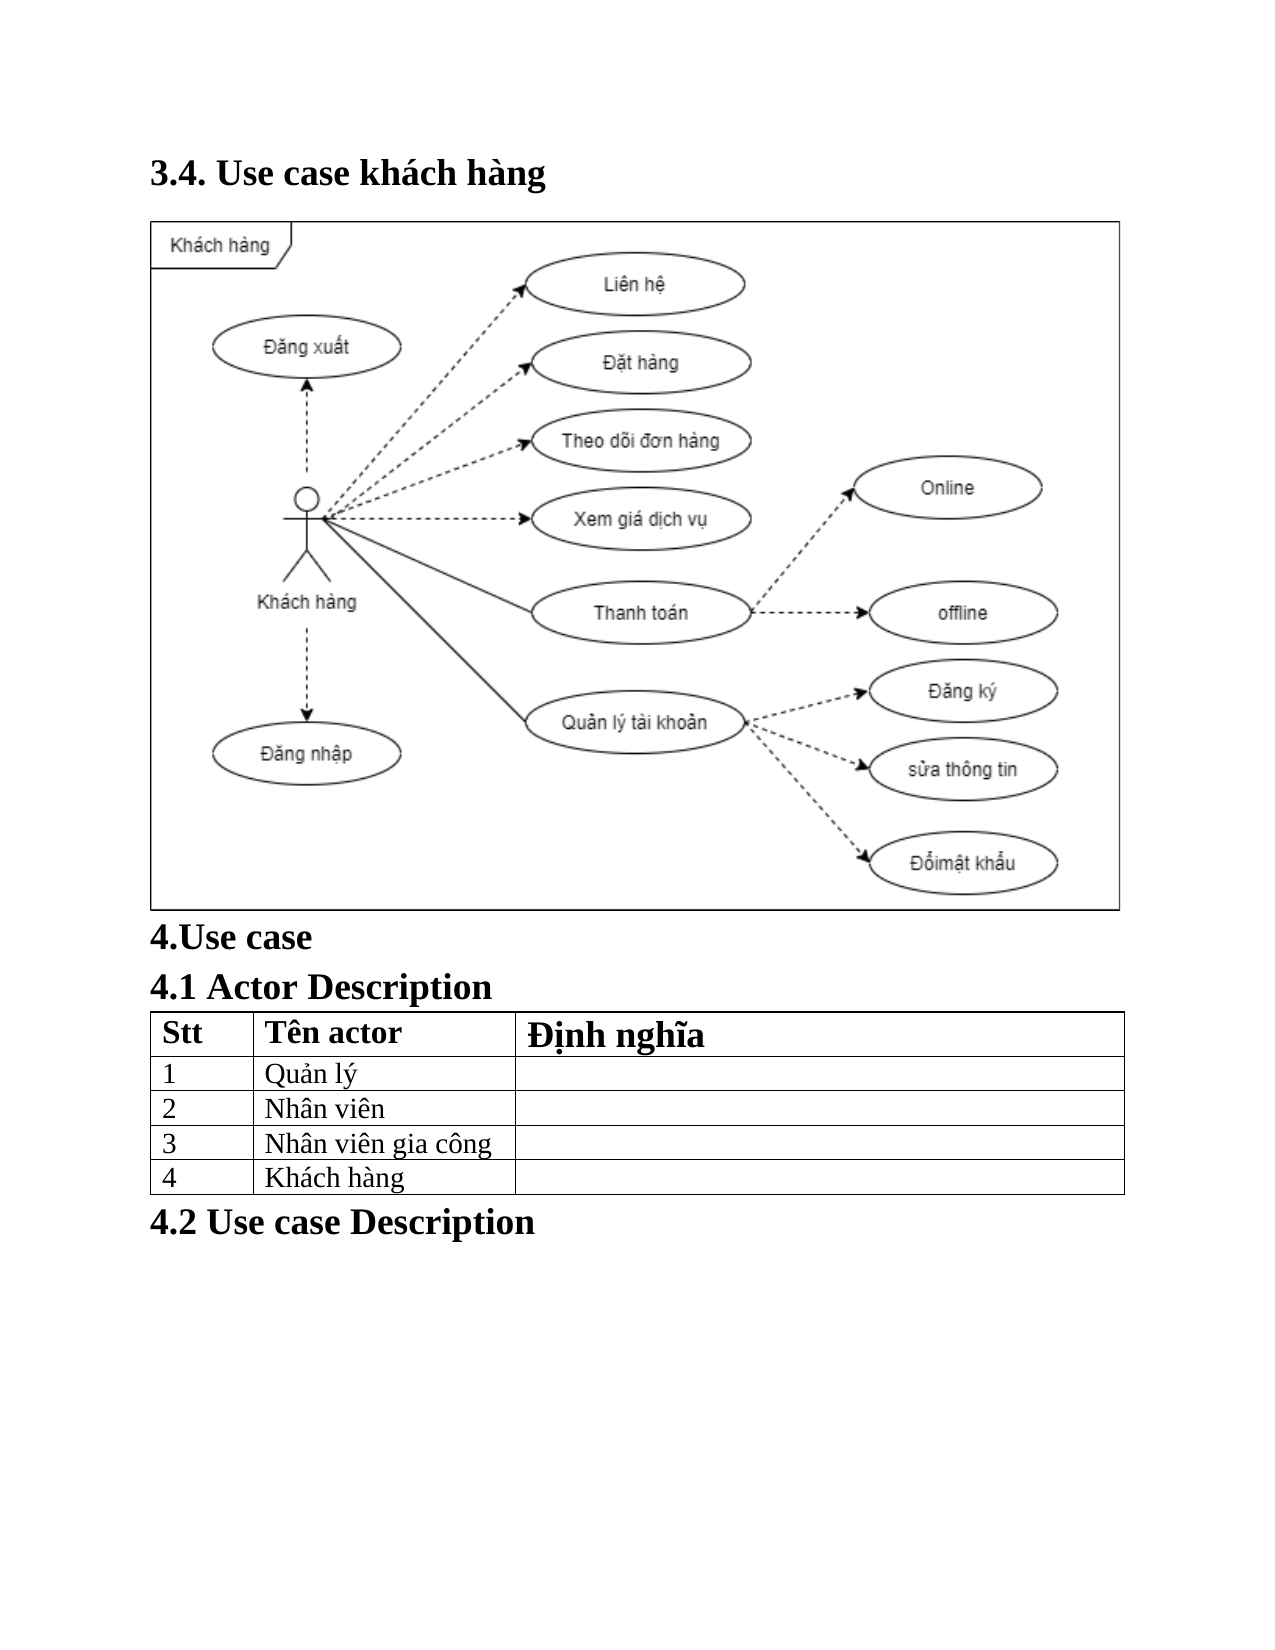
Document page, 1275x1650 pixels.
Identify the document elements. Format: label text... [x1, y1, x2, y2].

picture [150, 221, 1121, 911]
table_cell Khách hàng [254, 1160, 515, 1194]
subtitle 4.1 Actor Description [150, 965, 1125, 1008]
table_cell [516, 1126, 1124, 1159]
table_header Stt [151, 1013, 253, 1056]
table_cell [516, 1160, 1124, 1194]
table_cell 3 [151, 1126, 253, 1159]
table_cell Nhân viên gia công [254, 1126, 515, 1159]
subtitle 4.2 Use case Description [150, 1199, 1125, 1242]
table_header Định nghĩa [516, 1013, 1124, 1056]
table_cell Nhân viên [254, 1091, 515, 1125]
table_cell 4 [151, 1160, 253, 1194]
subtitle 3.4. Use case khách hàng [150, 150, 1125, 193]
table_cell 1 [151, 1057, 253, 1090]
table_cell Quản lý [254, 1057, 515, 1090]
table_cell [516, 1057, 1124, 1090]
table_header Tên actor [254, 1013, 515, 1056]
table_cell [516, 1091, 1124, 1125]
table_cell 2 [151, 1091, 253, 1125]
